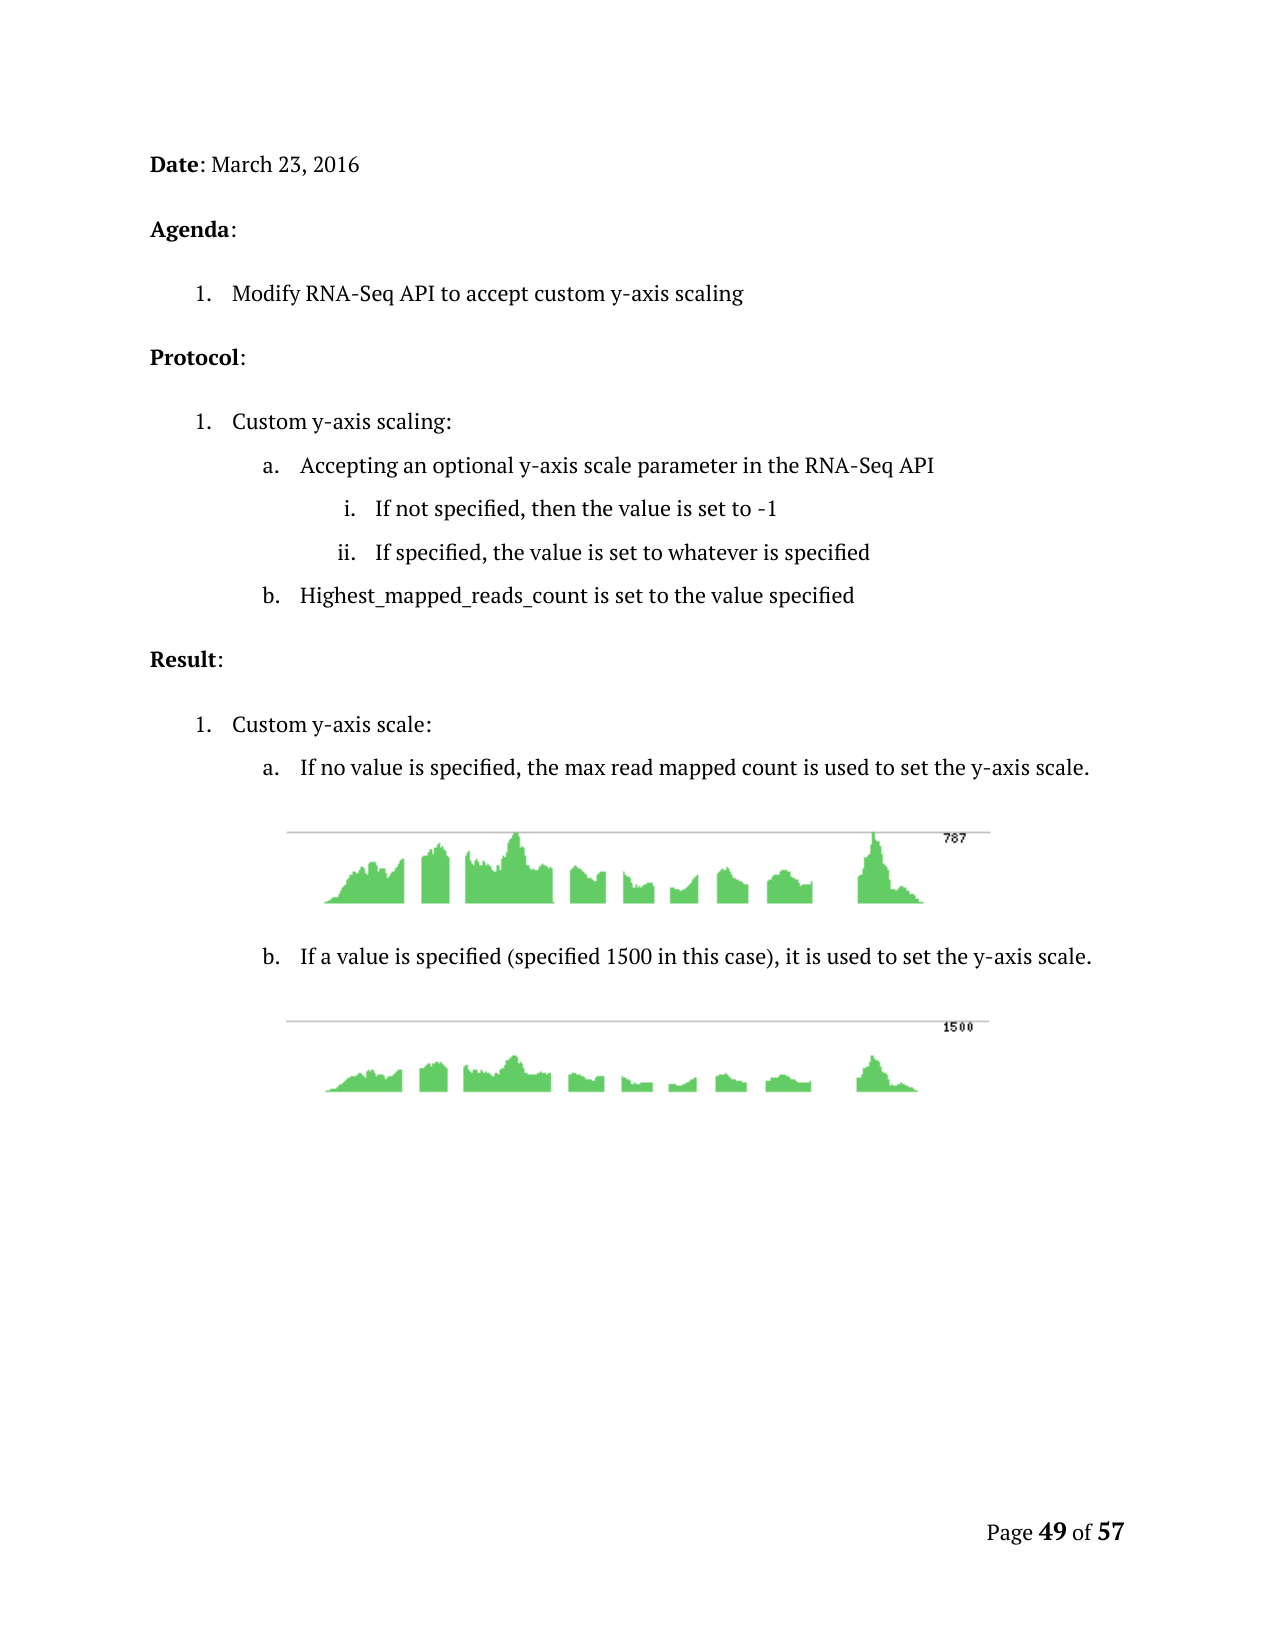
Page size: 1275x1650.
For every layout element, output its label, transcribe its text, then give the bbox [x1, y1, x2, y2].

list Modify RNA-Seq API to accept custom y-axis scaling [194, 278, 1125, 307]
list If not specified, then the value is set to -1 [356, 494, 1125, 523]
picture [286, 1005, 989, 1097]
list If a value is specified (specified 1500 in this case), it is used to set the y-axis scale. [262, 941, 1125, 970]
text Agenda: [150, 214, 1125, 243]
list If no value is specified, the max read mapped count is used to set the y-axis scale. [262, 753, 1125, 782]
list Custom y-axis scale: [194, 709, 1125, 738]
list Highest_mapped_reads_count is set to the value specified [262, 581, 1125, 610]
text Date: March 23, 2016 [150, 150, 1125, 179]
list Accepting an optional y-axis scale parameter in the RNA-Seq API [262, 451, 1125, 479]
list If specified, the value is set to whatever is specified [356, 537, 1125, 566]
text Result: [150, 645, 1125, 674]
text Protocol: [150, 343, 1125, 372]
list Custom y-axis scaling: [194, 407, 1125, 436]
picture [284, 817, 991, 907]
